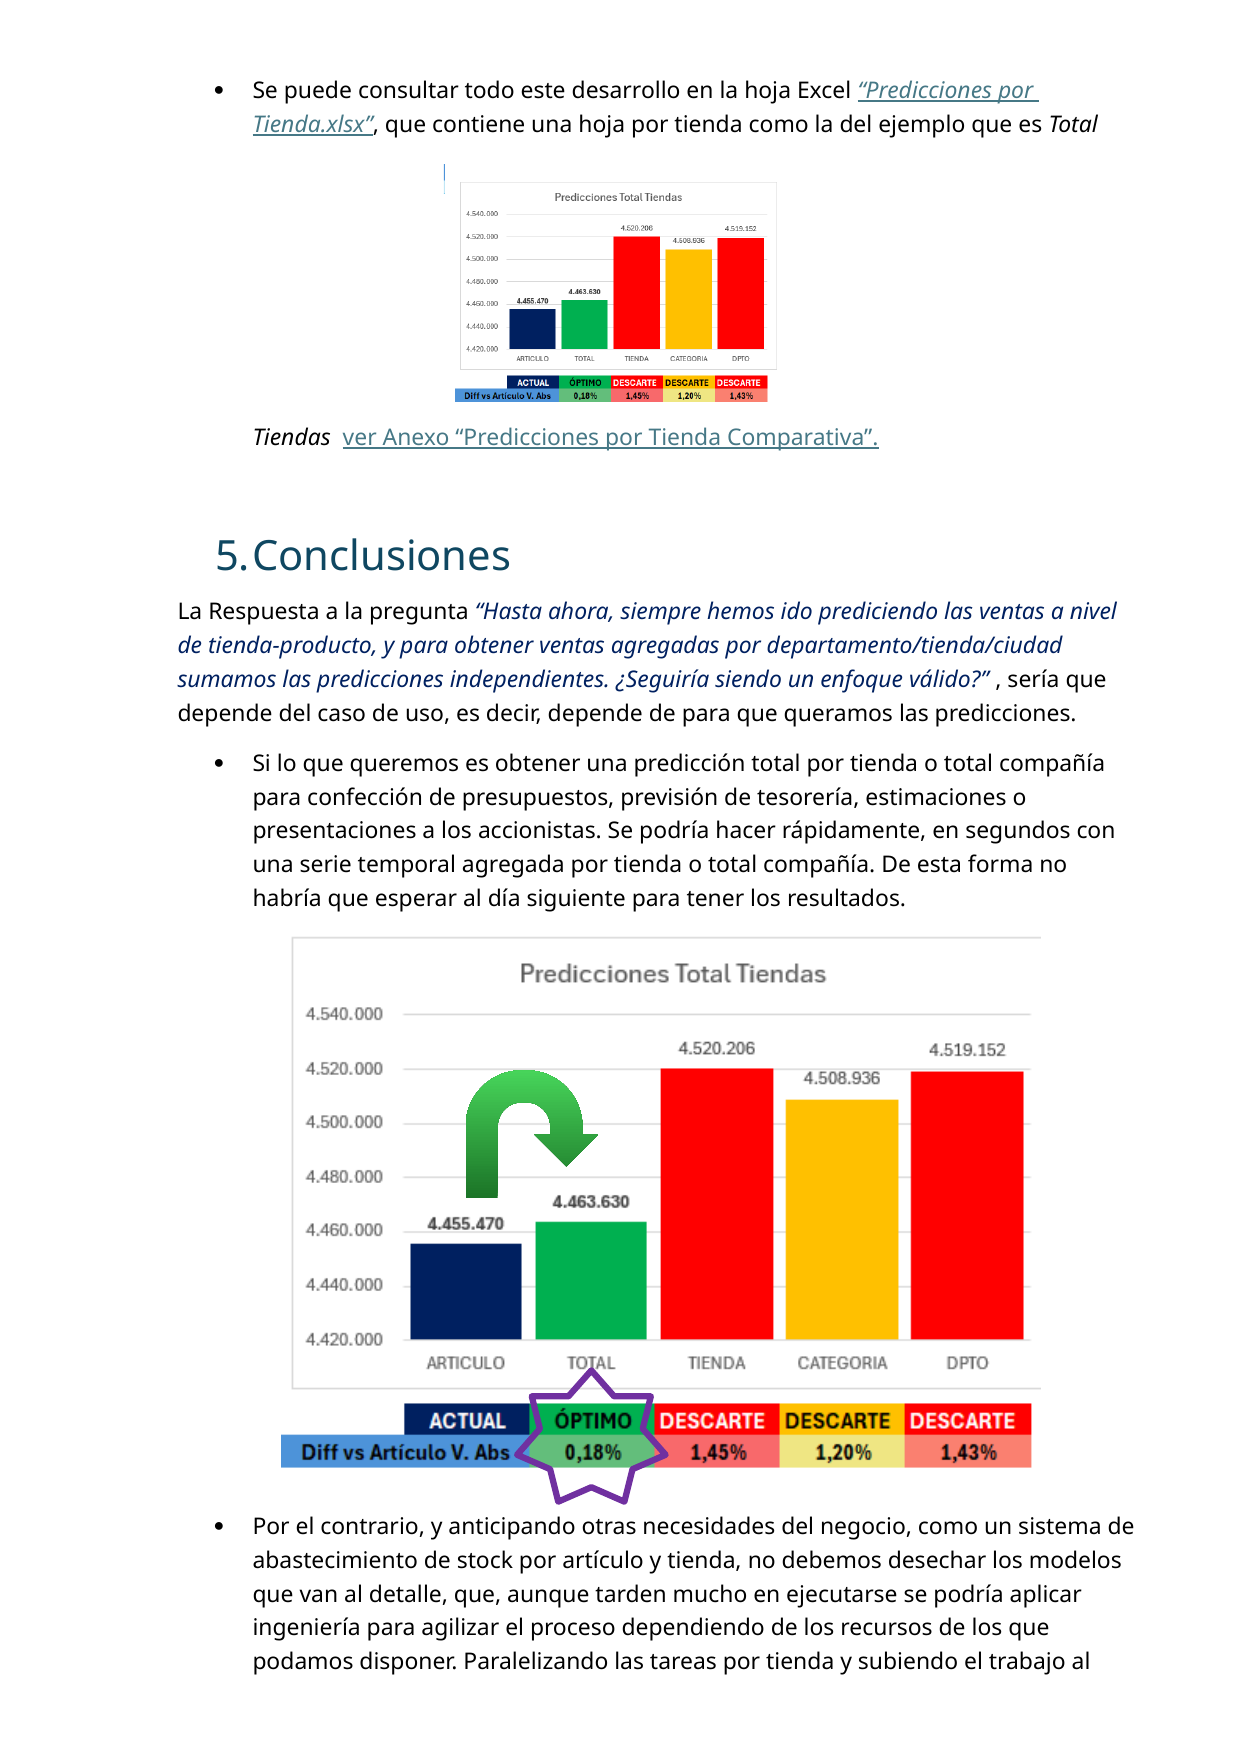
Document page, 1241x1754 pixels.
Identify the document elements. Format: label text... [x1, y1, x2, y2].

picture [524, 1376, 659, 1482]
picture [281, 920, 1041, 1482]
text La Respuesta a la pregunta “Hasta ahora, siempre hemos ido prediciendo las ventas a nivel de tienda-producto, y para obtener ventas agregadas por departamento/tienda/ciudad sumamos las predicciones independientes. ¿Seguiría siendo un enfoque válido?” , sería que depende del caso de uso, es decir, depende de para que queramos las predicciones. [177, 595, 1137, 728]
subtitle Conclusiones [215, 526, 1137, 582]
list Se puede consultar todo este desarrollo en la hoja Excel “Predicciones por Tienda.xlsx”, que contiene una hoja por tienda como la del ejemplo que es Total Tiendas ver Anexo “Predicciones por Tienda Comparativa”. [215, 74, 1137, 452]
list Si lo que queremos es obtener una predicción total por tienda o total compañía para confección de presupuestos, previsión de tesorería, estimaciones o presentaciones a los accionistas. Se podría hacer rápidamente, en segundos con una serie temporal agregada por tienda o total compañía. De esta forma no habría que esperar al día siguiente para tener los resultados. [215, 747, 1137, 913]
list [215, 916, 1137, 1676]
picture [443, 164, 780, 421]
